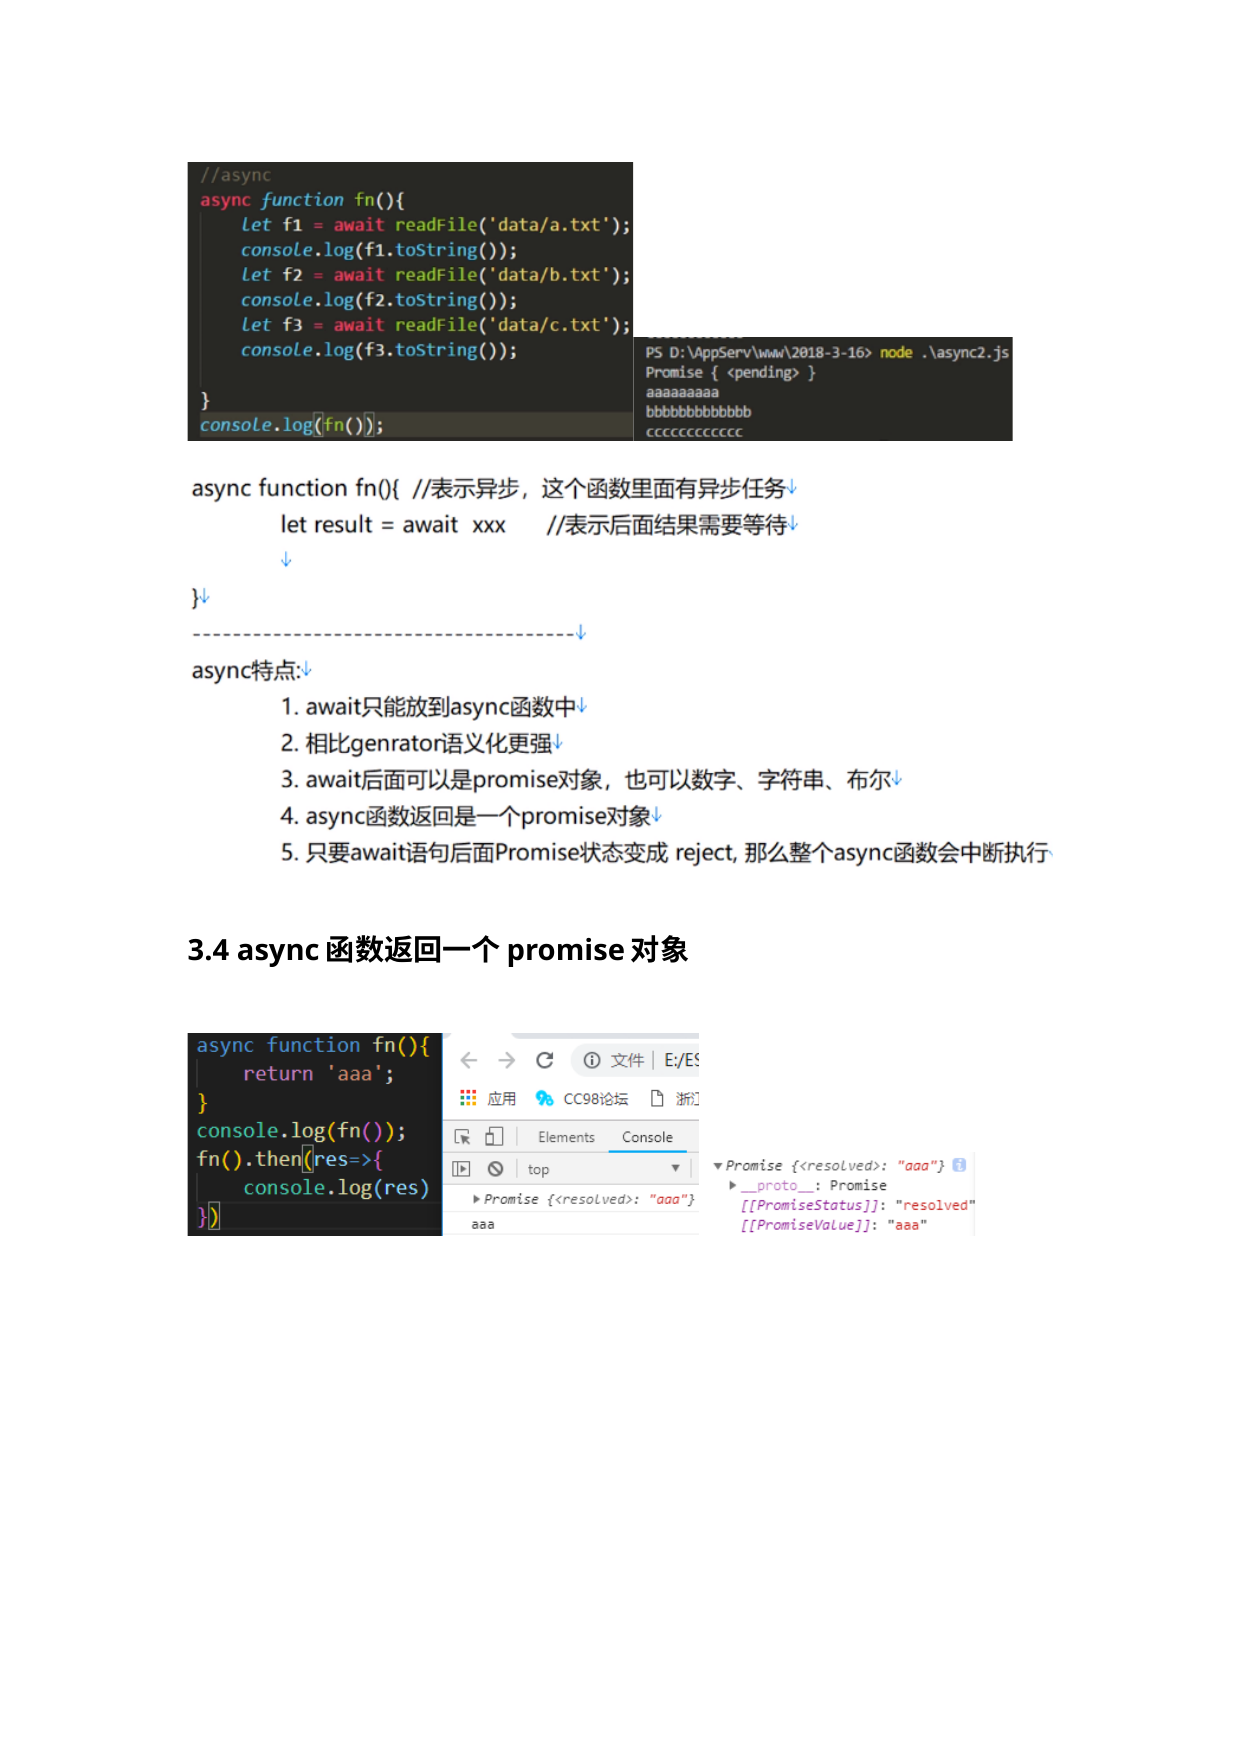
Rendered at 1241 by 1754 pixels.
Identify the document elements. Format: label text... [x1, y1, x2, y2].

picture [187, 472, 1053, 868]
subtitle 3.4 async函数返回一个promise对象 [187, 915, 1053, 980]
picture [187, 1033, 976, 1236]
picture [187, 162, 1013, 441]
